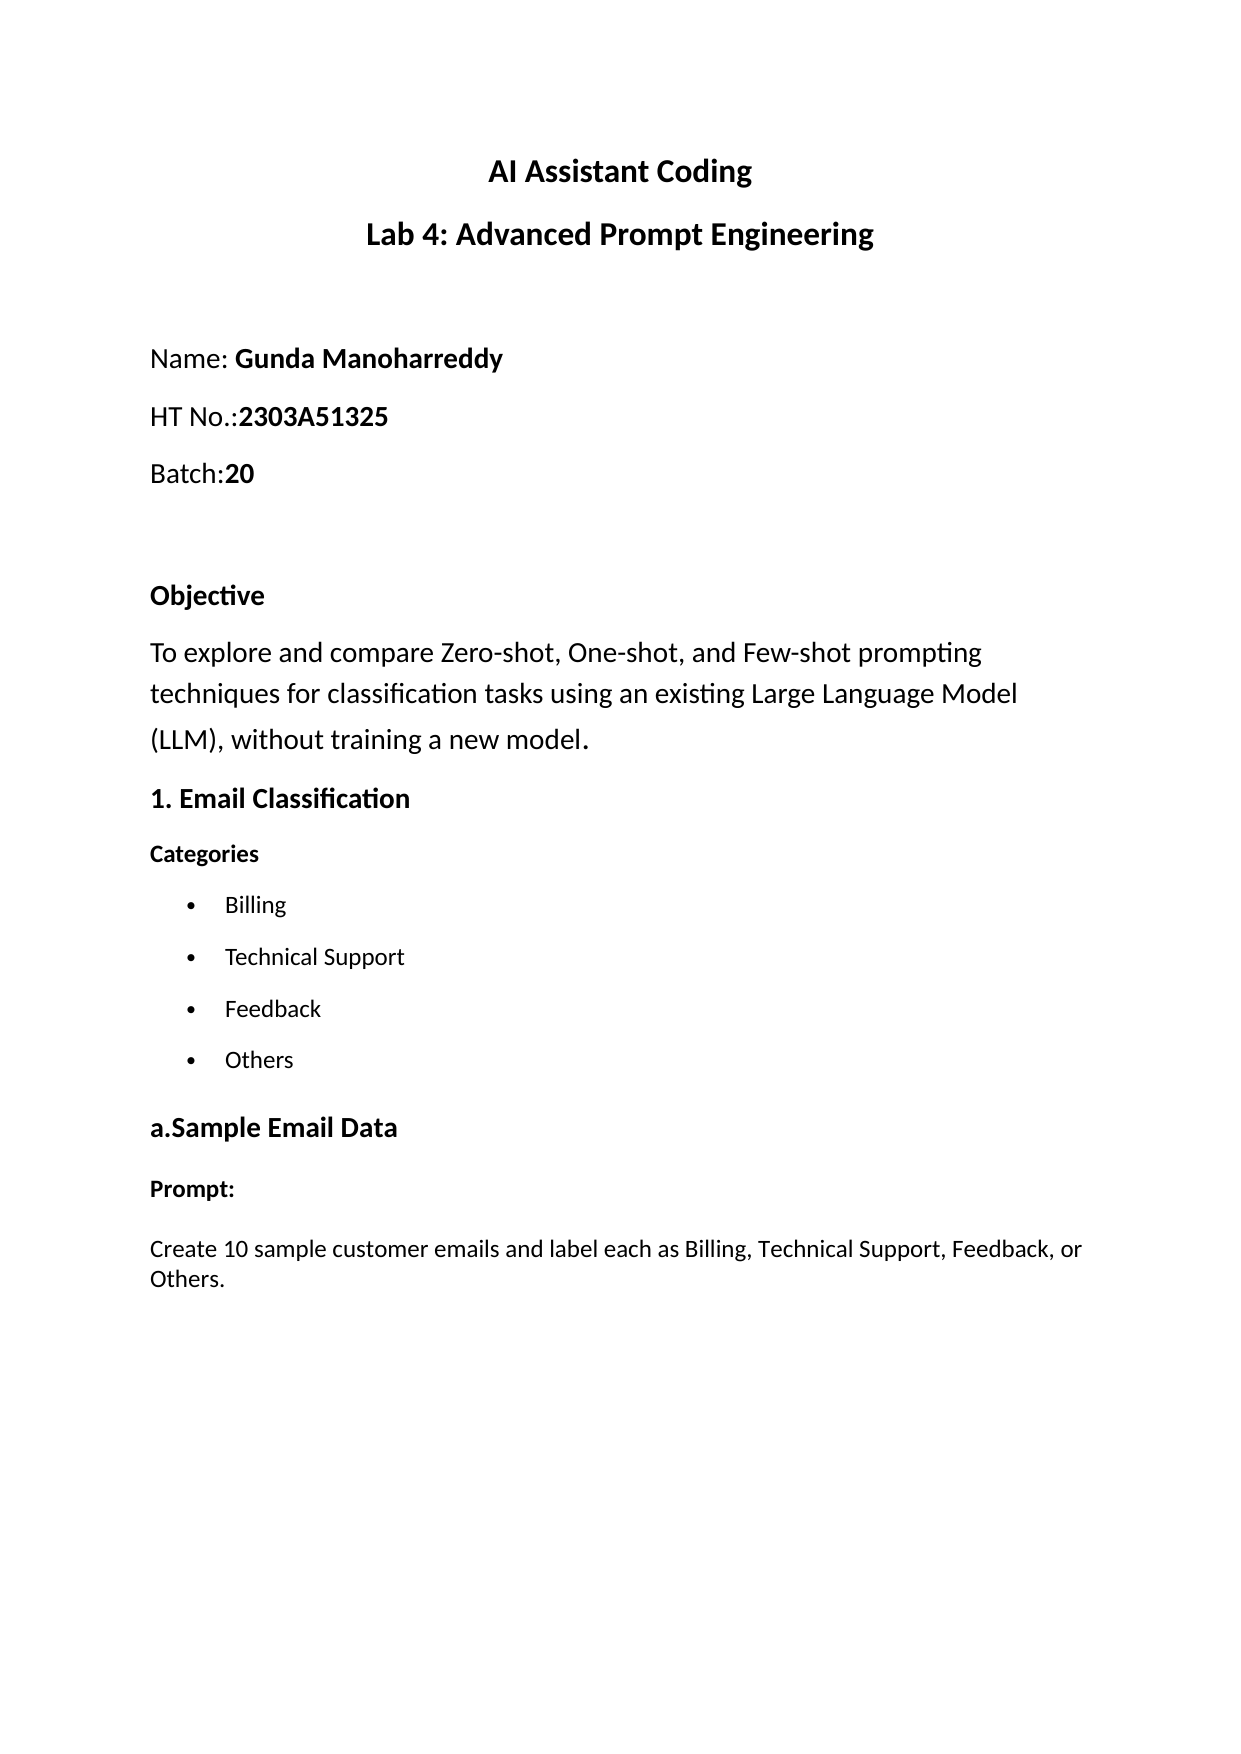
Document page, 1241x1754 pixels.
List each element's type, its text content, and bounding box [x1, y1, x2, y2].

text AI Assistant Coding [150, 150, 1090, 191]
list Technical Support [187, 941, 1090, 972]
list Feedback [187, 993, 1090, 1023]
text HT No.:2303A51325 [150, 398, 1090, 433]
text Objective [150, 577, 1090, 612]
text Batch:20 [150, 456, 1090, 491]
text 1. Email Classification [150, 780, 1090, 816]
text Prompt: [150, 1173, 1090, 1204]
text Categories [150, 838, 1090, 868]
list Billing [187, 889, 1090, 920]
text Name: Gunda Manoharreddy [150, 340, 1090, 376]
text Create 10 sample customer emails and label each as Billing, Technical Support, Feedback, or Others. [150, 1233, 1090, 1294]
text To explore and compare Zero-shot, One-shot, and Few-shot prompting techniques for classification tasks using an existing Large Language Model (LLM), without training a new model. [150, 634, 1090, 757]
list Others [187, 1044, 1090, 1075]
text a.Sample Email Data [150, 1109, 1090, 1144]
text Lab 4: Advanced Prompt Engineering [150, 213, 1090, 254]
